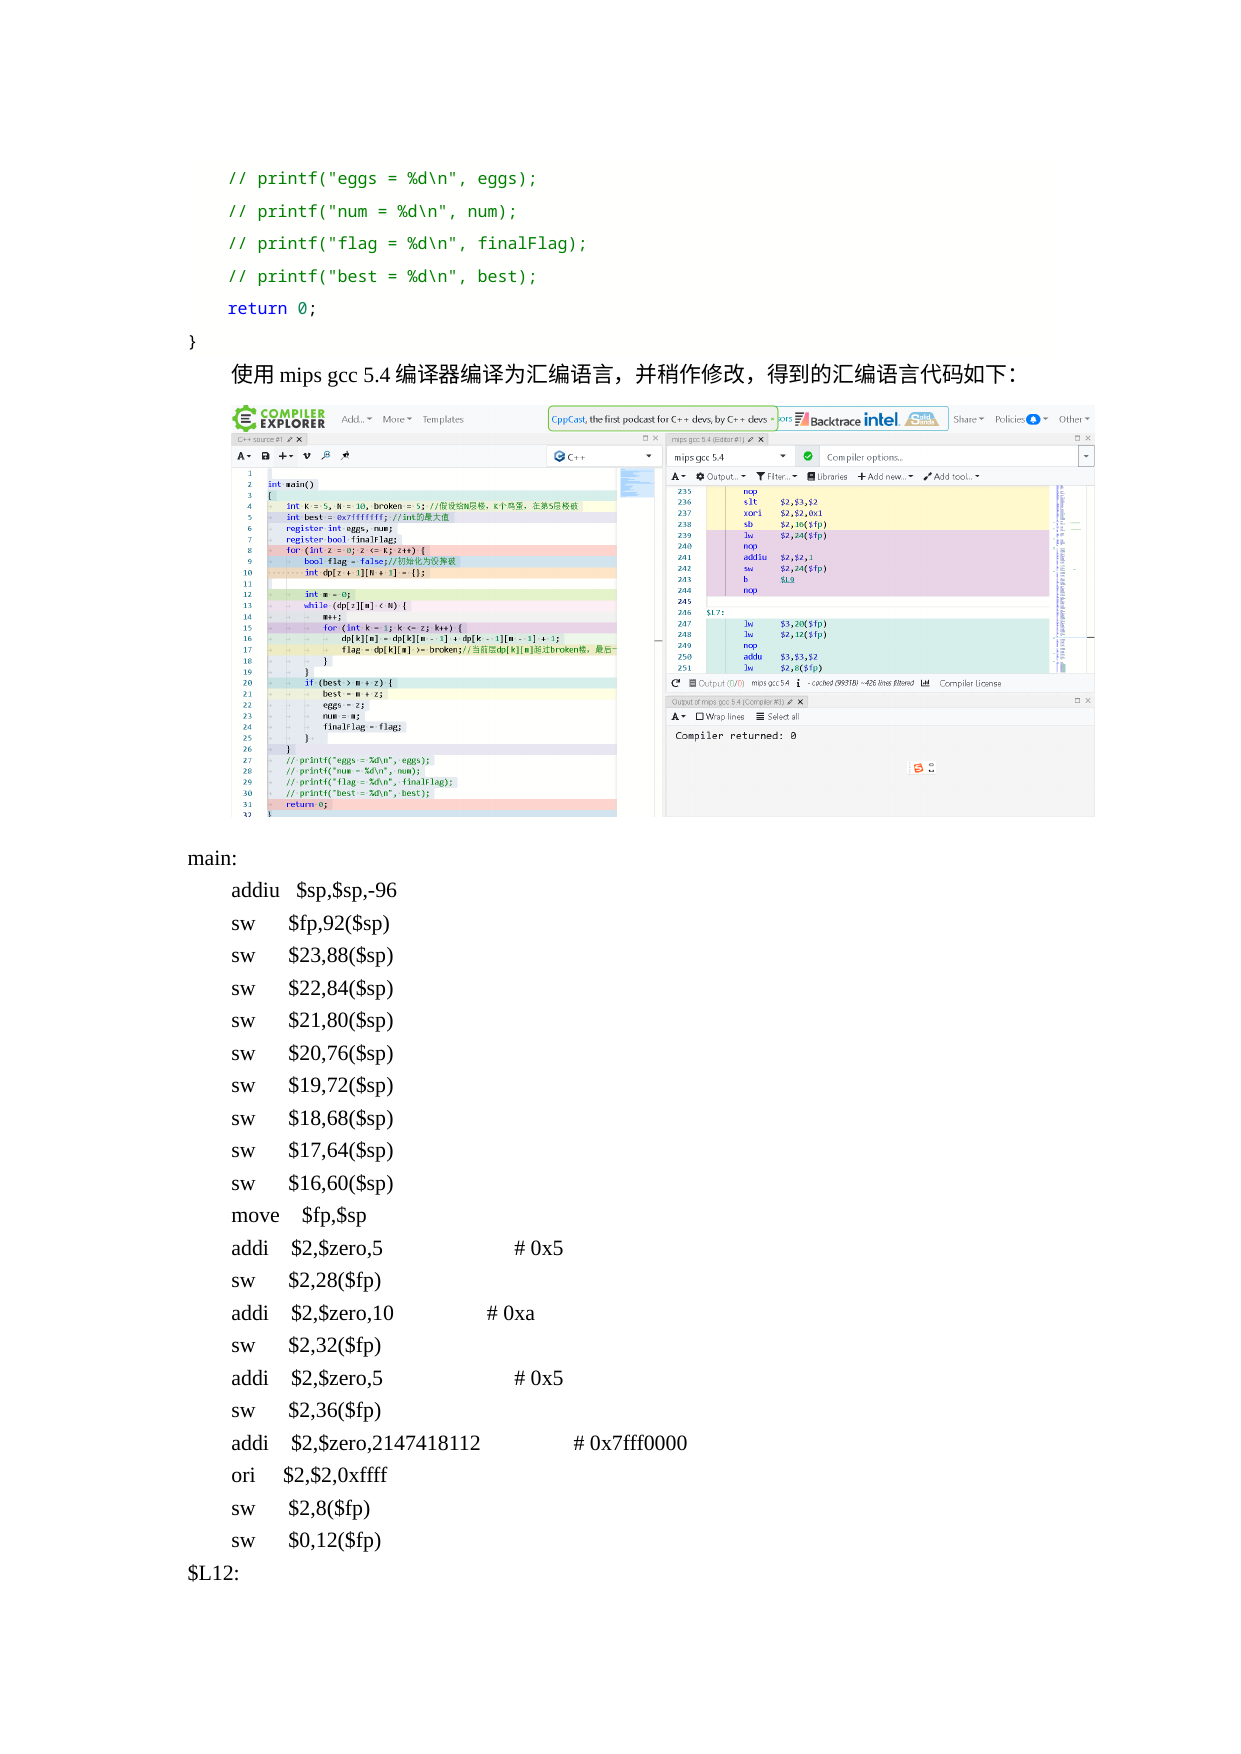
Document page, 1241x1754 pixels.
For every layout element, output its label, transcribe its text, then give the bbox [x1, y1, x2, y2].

text return 0; [187, 292, 1053, 324]
text // printf("eggs = %d\n", eggs); [187, 162, 1053, 194]
list sw $16,60($sp) [187, 1166, 1053, 1199]
picture [231, 405, 1095, 817]
list sw $20,76($sp) [187, 1036, 1053, 1069]
list move $fp,$sp [187, 1199, 1053, 1231]
text // printf("flag = %d\n", finalFlag); [187, 227, 1053, 259]
list sw $21,80($sp) [187, 1004, 1053, 1036]
list sw $23,88($sp) [187, 939, 1053, 971]
list sw $2,28($fp) [187, 1264, 1053, 1296]
list sw $fp,92($sp) [187, 906, 1053, 939]
list sw $0,12($fp) [187, 1524, 1053, 1556]
list sw $17,64($sp) [187, 1134, 1053, 1166]
list ori $2,$2,0xffff [187, 1459, 1053, 1491]
list sw $2,36($fp) [187, 1394, 1053, 1426]
list sw $19,72($sp) [187, 1069, 1053, 1101]
list 使用mips gcc 5.4编译器编译为汇编语言，并稍作修改，得到的汇编语言代码如下： [187, 357, 1053, 389]
text // printf("num = %d\n", num); [187, 194, 1053, 227]
list sw $22,84($sp) [187, 971, 1053, 1004]
list addi $2,$zero,10 # 0xa [187, 1296, 1053, 1329]
list addi $2,$zero,5 # 0x5 [187, 1361, 1053, 1394]
list sw $2,32($fp) [187, 1329, 1053, 1361]
list sw $18,68($sp) [187, 1101, 1053, 1134]
list sw $2,8($fp) [187, 1491, 1053, 1524]
text } [187, 324, 1053, 357]
text // printf("best = %d\n", best); [187, 259, 1053, 292]
list $L12: [187, 1556, 1053, 1589]
list addi $2,$zero,2147418112 # 0x7fff0000 [187, 1426, 1053, 1459]
list addi $2,$zero,5 # 0x5 [187, 1231, 1053, 1264]
list main: [187, 841, 1053, 874]
list addiu $sp,$sp,-96 [187, 874, 1053, 906]
